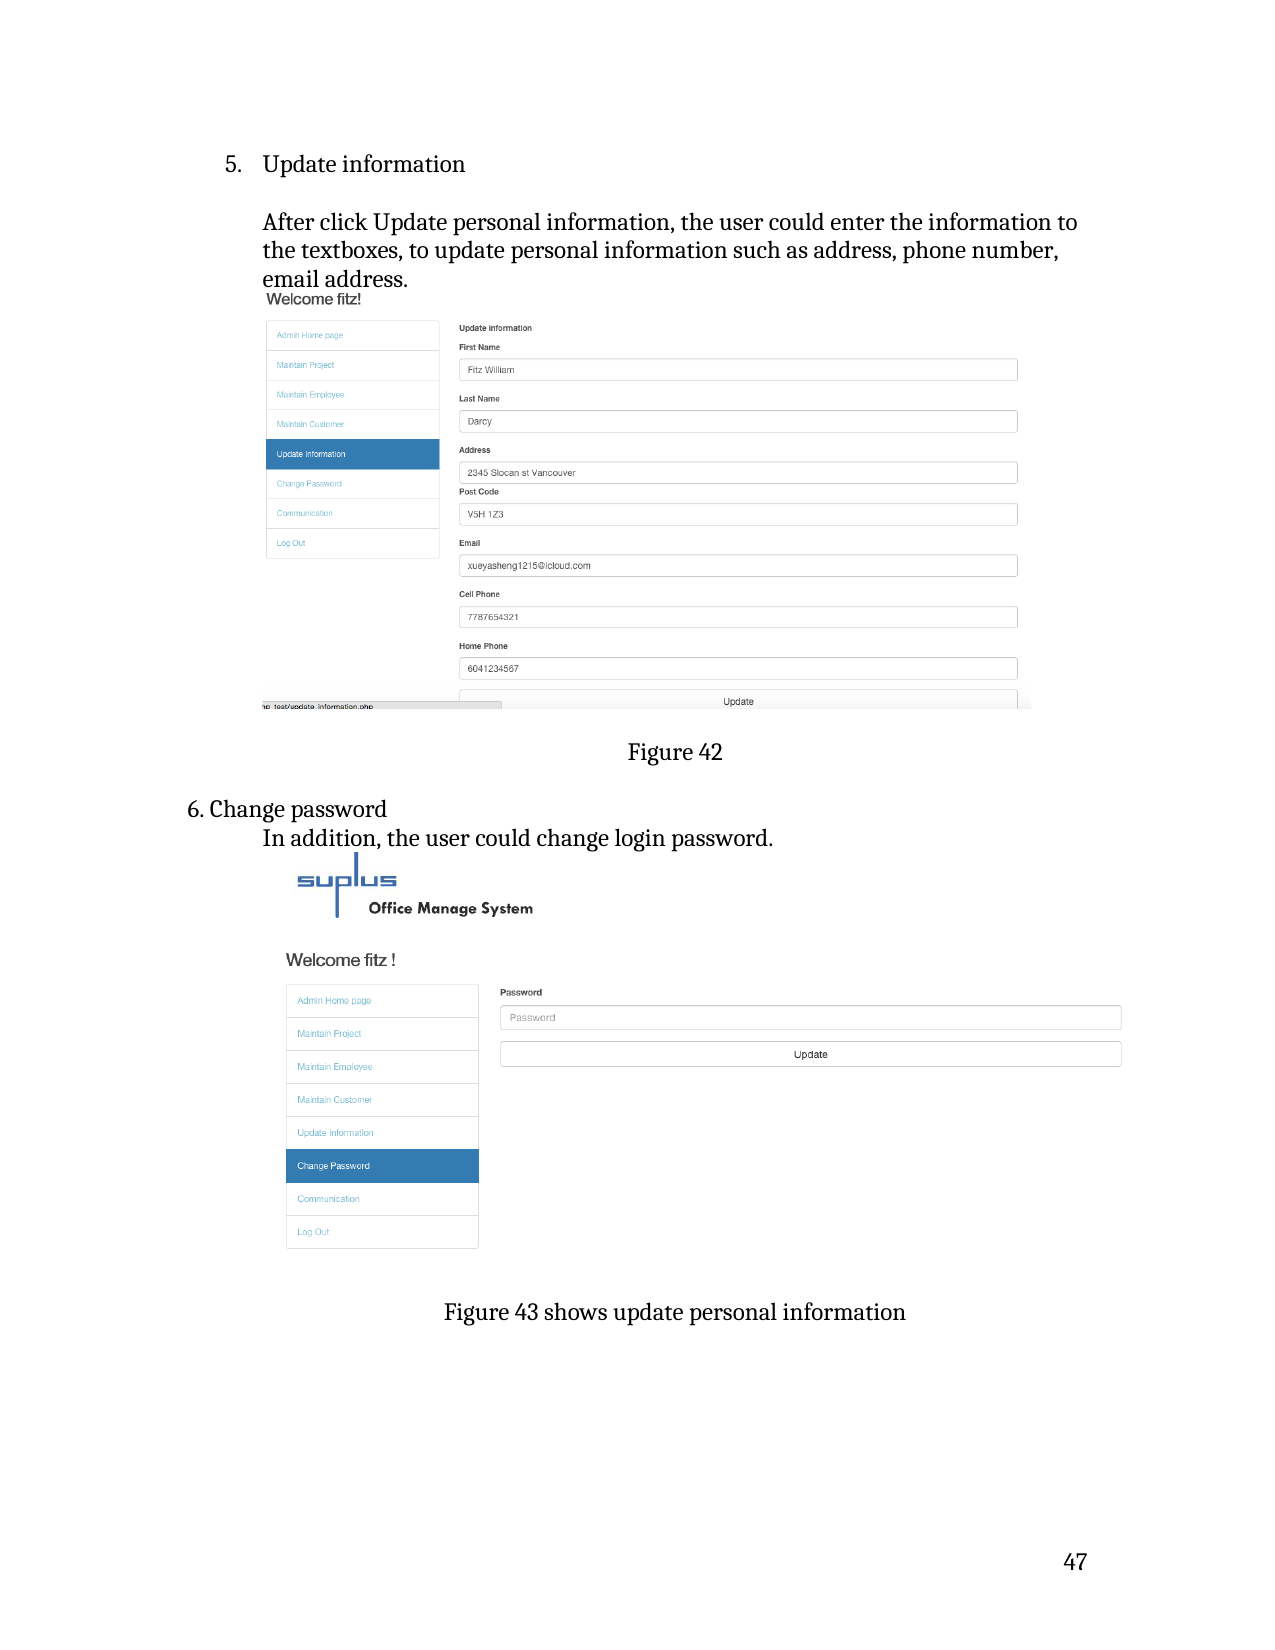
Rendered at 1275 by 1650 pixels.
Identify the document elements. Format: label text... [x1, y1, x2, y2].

text 6. Change password [187, 795, 1087, 824]
list Update information [225, 150, 1087, 179]
text In addition, the user could change login password. [187, 824, 1087, 853]
text Figure 43 shows update personal information [262, 1298, 1087, 1327]
text Figure 42 [262, 738, 1087, 767]
picture [262, 293, 1032, 709]
text After click Update personal information, the user could enter the information to the textboxes, to update personal information such as address, phone number, email address. [262, 207, 1087, 294]
picture [262, 852, 1163, 1270]
